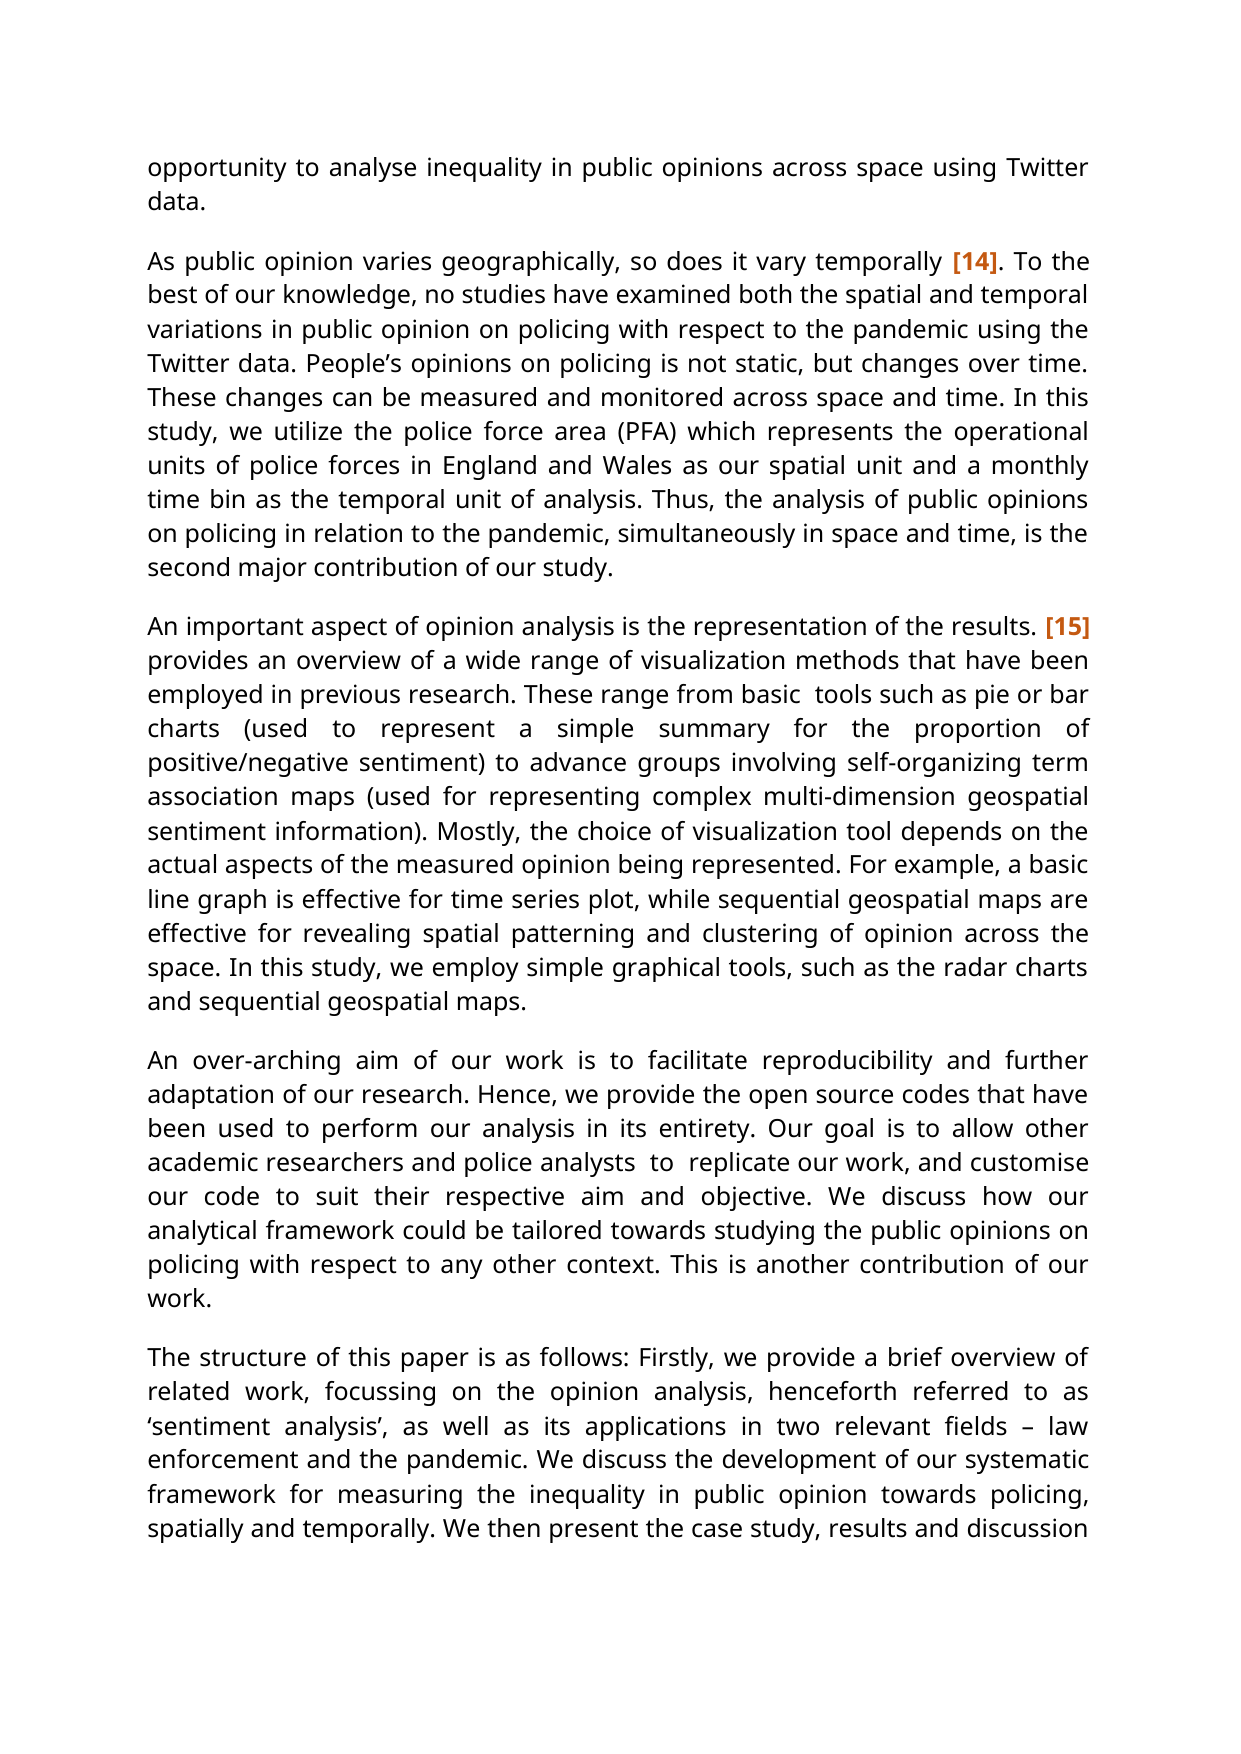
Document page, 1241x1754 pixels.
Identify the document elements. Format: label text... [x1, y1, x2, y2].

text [147, 150, 1090, 218]
text An important aspect of opinion analysis is the representation of the results. provides an overview of a wide range of visualization methods that have been employed in previous research. These range from basic tools such as pie or bar charts (used to represent a simple summary for the proportion of positive/negative sentiment) to advance groups involving self-organizing term association maps (used for representing complex multi-dimension geospatial sentiment information). Mostly, the choice of visualization tool depends on the actual aspects of the measured opinion being represented. For example, a basic line graph is effective for time series plot, while sequential geospatial maps are effective for revealing spatial patterning and clustering of opinion across the space. In this study, we employ simple graphical tools, such as the radar charts and sequential geospatial maps. [147, 609, 1090, 1017]
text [147, 1340, 1090, 1544]
text An over-arching aim of our work is to facilitate reproducibility and further adaptation of our research. Hence, we provide the open source codes that have been used to perform our analysis in its entirety. Our goal is to allow other academic researchers and police analysts to replicate our work, and customise our code to suit their respective aim and objective. We discuss how our analytical framework could be tailored towards studying the public opinions on policing with respect to any other context. This is another contribution of our work. [147, 1042, 1090, 1315]
text As public opinion varies geographically, so does it vary temporally . To the best of our knowledge, no studies have examined both the spatial and temporal variations in public opinion on policing with respect to the pandemic using the Twitter data. People’s opinions on policing is not static, but changes over time. These changes can be measured and monitored across space and time. In this study, we utilize the police force area (PFA) which represents the operational units of police forces in England and Wales as our spatial unit and a monthly time bin as the temporal unit of analysis. Thus, the analysis of public opinions on policing in relation to the pandemic, simultaneously in space and time, is the second major contribution of our study. [147, 243, 1090, 584]
